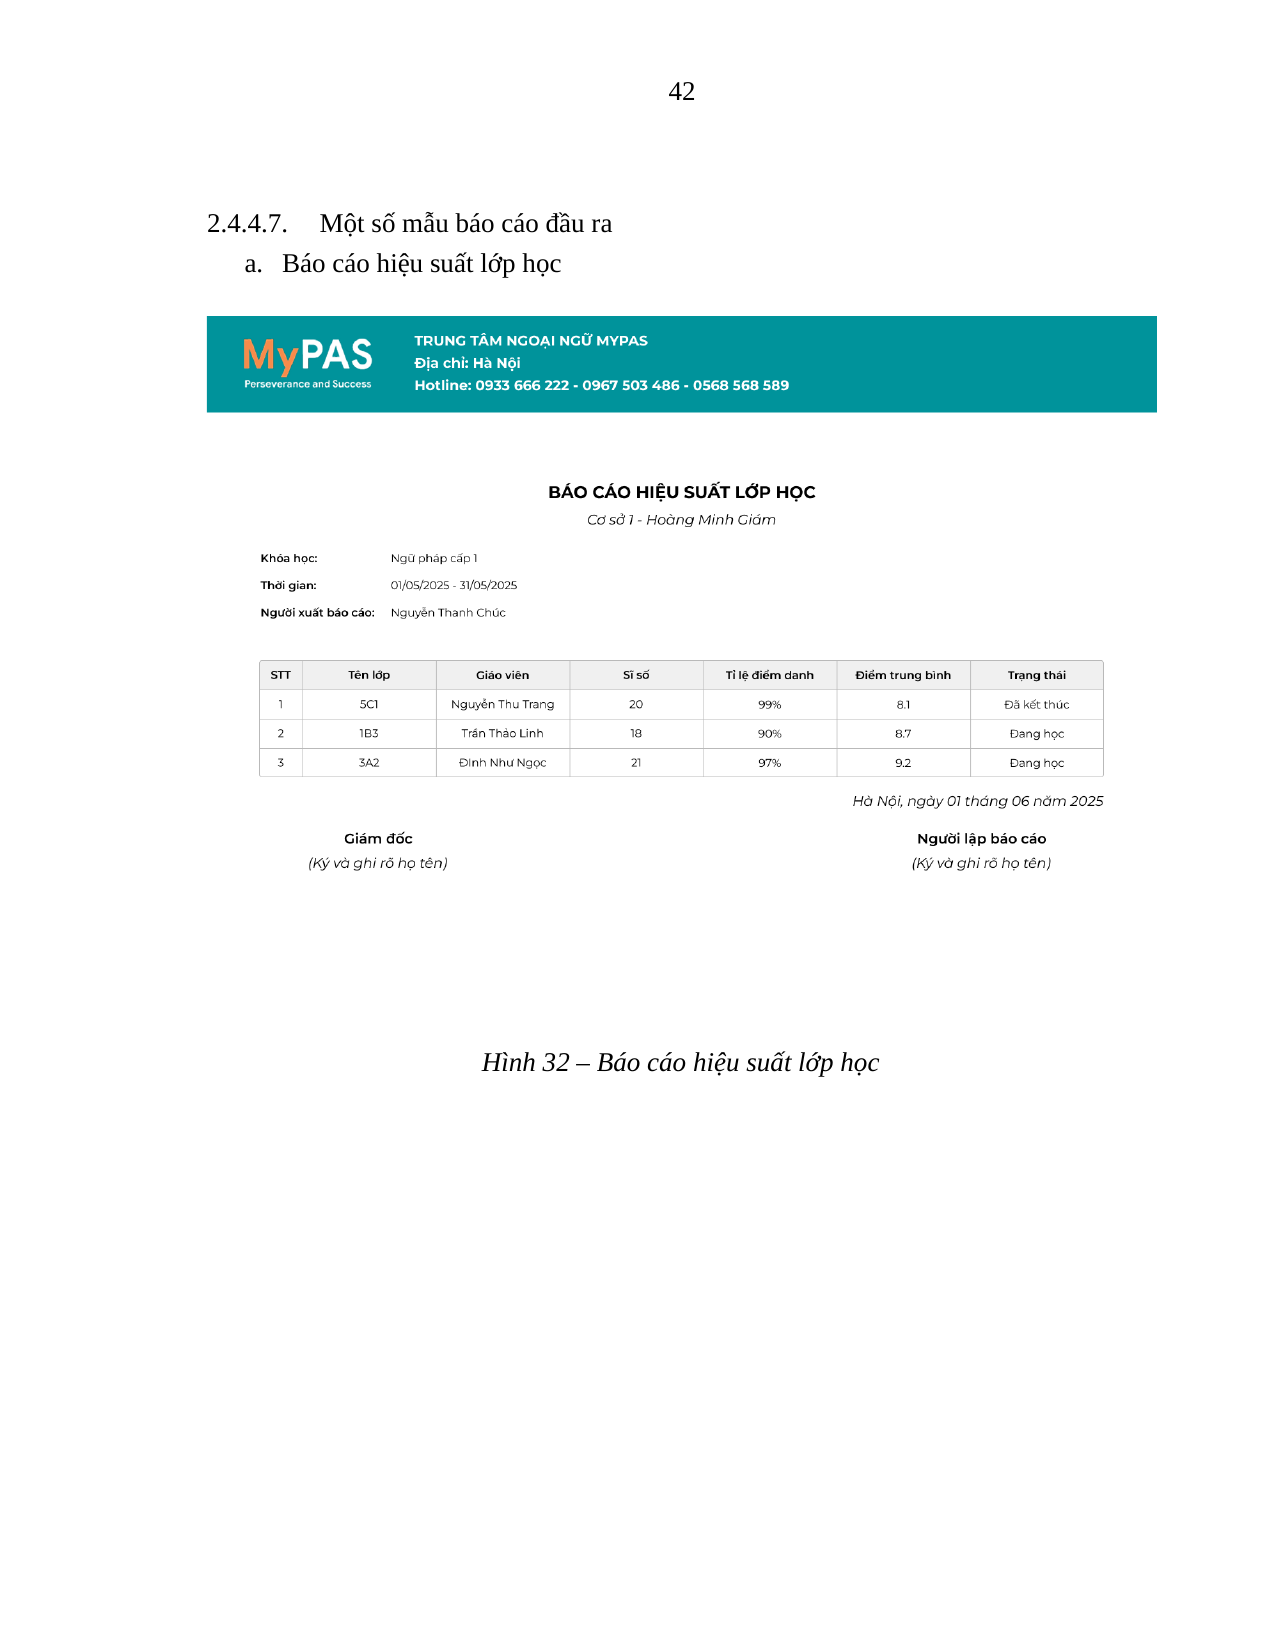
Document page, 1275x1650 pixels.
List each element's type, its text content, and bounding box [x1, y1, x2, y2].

picture [206, 316, 1157, 1029]
list Một số mẫu báo cáo đầu ra [207, 207, 1157, 238]
text Hình 32 – Báo cáo hiệu suất lớp học [207, 1047, 1157, 1078]
list Báo cáo hiệu suất lớp học [244, 247, 1157, 278]
